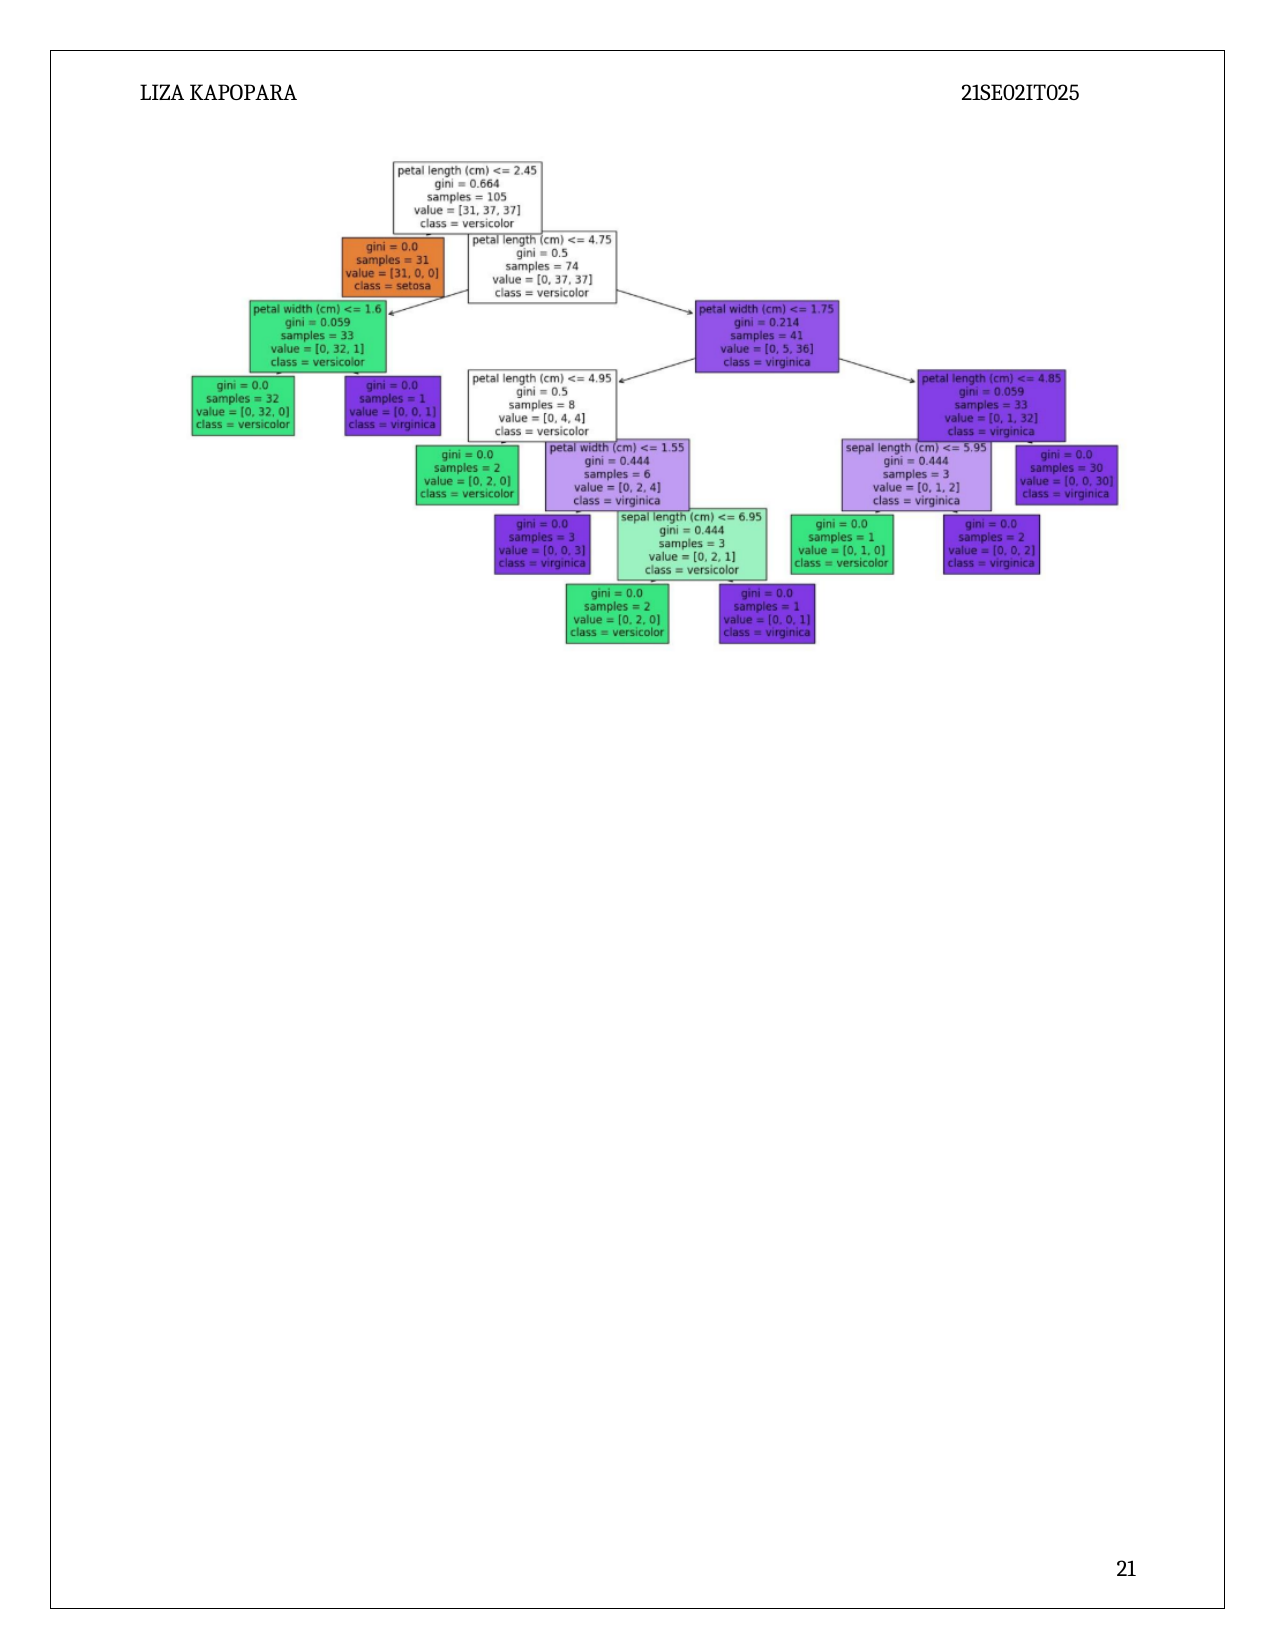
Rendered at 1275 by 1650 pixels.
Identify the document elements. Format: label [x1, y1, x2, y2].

picture [139, 145, 1136, 687]
